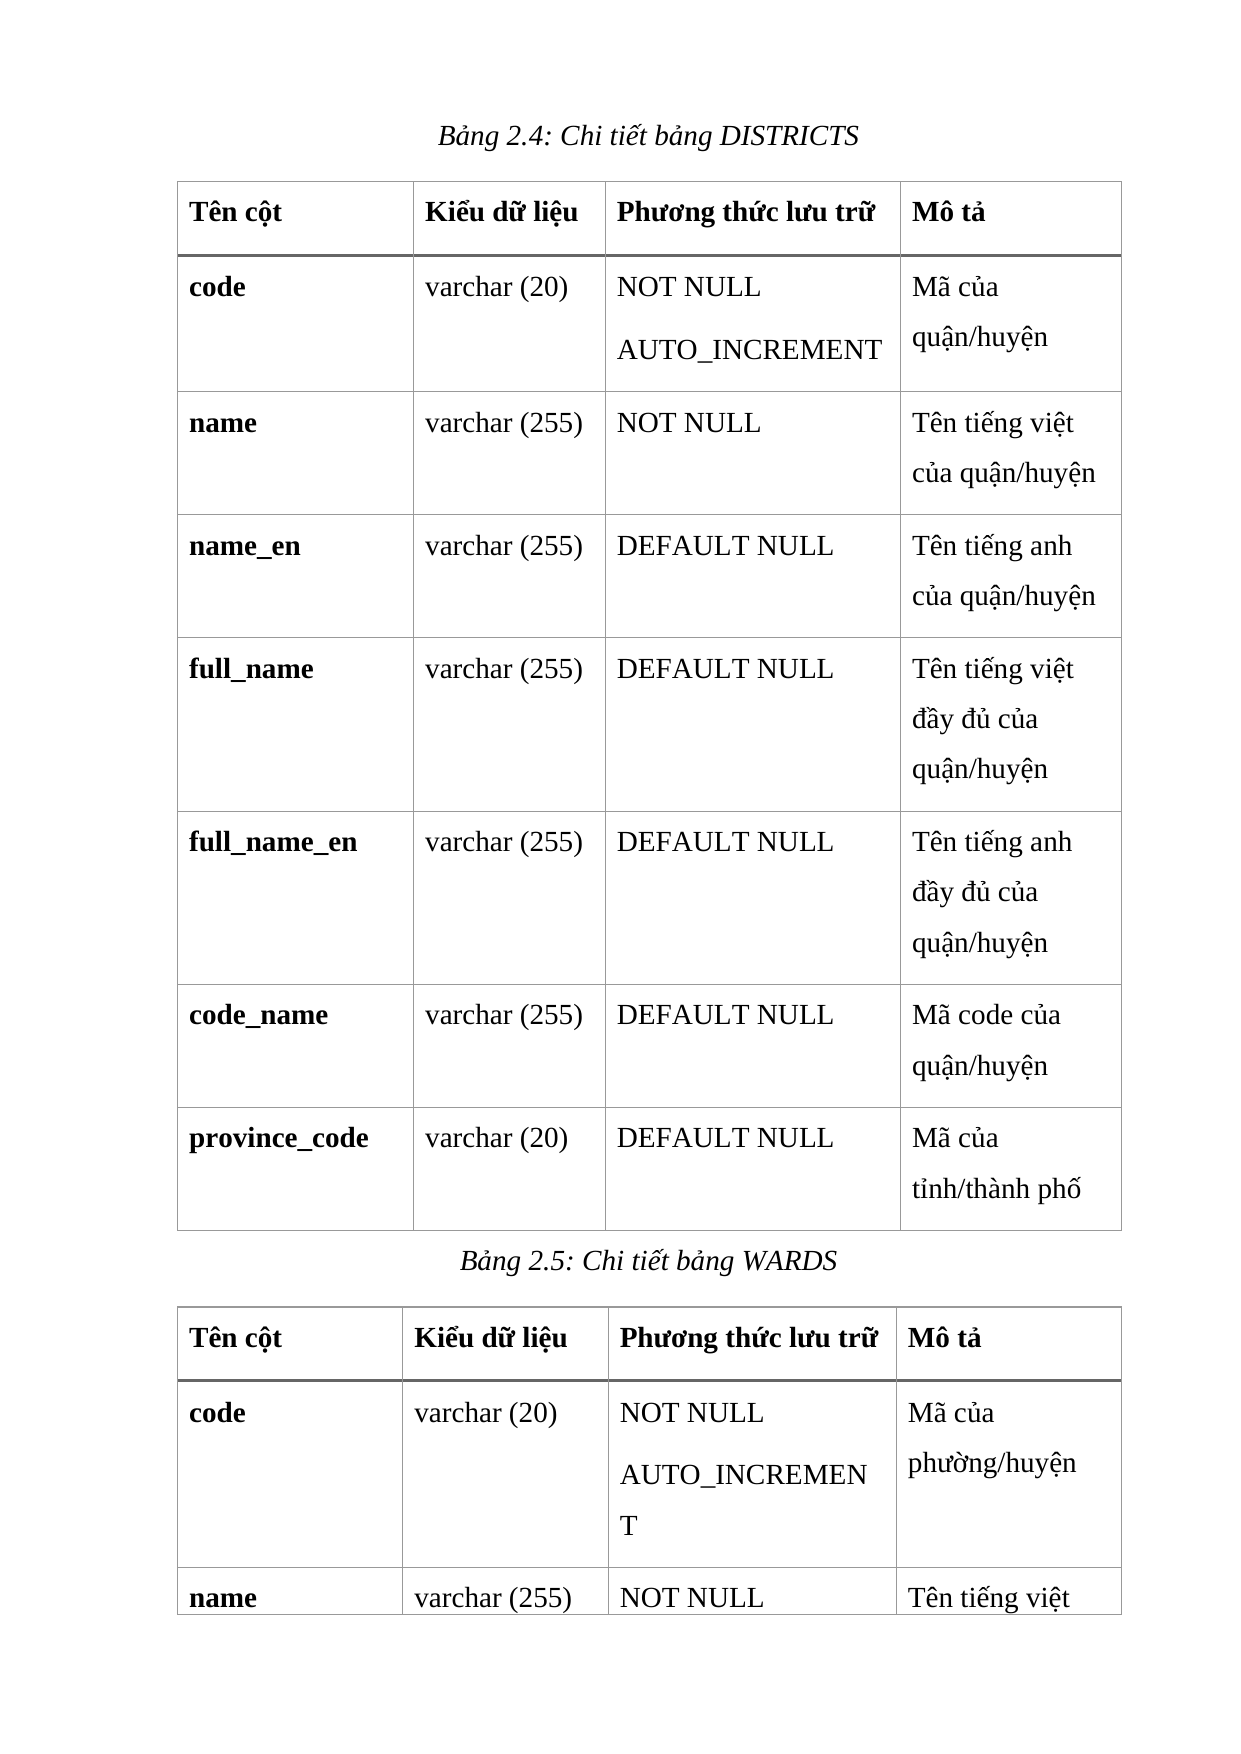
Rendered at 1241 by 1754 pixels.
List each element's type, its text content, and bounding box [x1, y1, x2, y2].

table_cell DEFAULT NULL [606, 1108, 900, 1230]
table_header Tên cột [178, 1308, 402, 1379]
table_cell DEFAULT NULL [606, 515, 900, 637]
table_header Mô tả [897, 1308, 1121, 1379]
table_header Phương thức lưu trữ [609, 1308, 896, 1379]
table_cell varchar (255) [414, 515, 605, 637]
table_cell name [178, 1568, 402, 1614]
table_cell varchar (20) [414, 1108, 605, 1230]
table_cell Mã của tỉnh/thành phố [901, 1108, 1121, 1230]
table_cell Tên tiếng anh đầy đủ của quận/huyện [901, 812, 1121, 984]
table_cell NOT NULL [609, 1568, 896, 1614]
table_header Kiểu dữ liệu [403, 1308, 608, 1379]
table_cell varchar (20) [403, 1382, 608, 1567]
table_cell DEFAULT NULL [606, 985, 900, 1107]
table_cell name [178, 392, 413, 514]
table_cell varchar (255) [414, 812, 605, 984]
table_cell DEFAULT NULL [606, 812, 900, 984]
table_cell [897, 1568, 1121, 1614]
table_cell code [178, 257, 413, 391]
text Bảng 2.5: Chi tiết bảng WARDS [177, 1243, 1122, 1277]
table_cell varchar (255) [414, 392, 605, 514]
table_cell Tên tiếng anh của quận/huyện [901, 515, 1121, 637]
table_cell Mã của quận/huyện [901, 257, 1121, 391]
table_cell varchar (255) [414, 638, 605, 811]
table_cell DEFAULT NULL [606, 638, 900, 811]
table_cell full_name [178, 638, 413, 811]
table_cell code_name [178, 985, 413, 1107]
table_cell varchar (255) [414, 985, 605, 1107]
text Bảng 2.4: Chi tiết bảng DISTRICTS [177, 118, 1122, 152]
table_header Mô tả [901, 182, 1121, 254]
table_cell NOT NULL AUTO_INCREMENT [609, 1382, 896, 1567]
table_cell province_code [178, 1108, 413, 1230]
table_cell name_en [178, 515, 413, 637]
table_cell code [178, 1382, 402, 1567]
table_cell Tên tiếng việt của quận/huyện [901, 392, 1121, 514]
table_header Tên cột [178, 182, 413, 254]
table_cell NOT NULL AUTO_INCREMENT [606, 257, 900, 391]
table_cell Mã của phường/huyện [897, 1382, 1121, 1567]
table_cell Mã code của quận/huyện [901, 985, 1121, 1107]
table_cell full_name_en [178, 812, 413, 984]
table_cell Tên tiếng việt đầy đủ của quận/huyện [901, 638, 1121, 811]
table_cell varchar (255) [403, 1568, 608, 1614]
table_header Kiểu dữ liệu [414, 182, 605, 254]
table_cell varchar (20) [414, 257, 605, 391]
table_cell NOT NULL [606, 392, 900, 514]
table_header Phương thức lưu trữ [606, 182, 900, 254]
